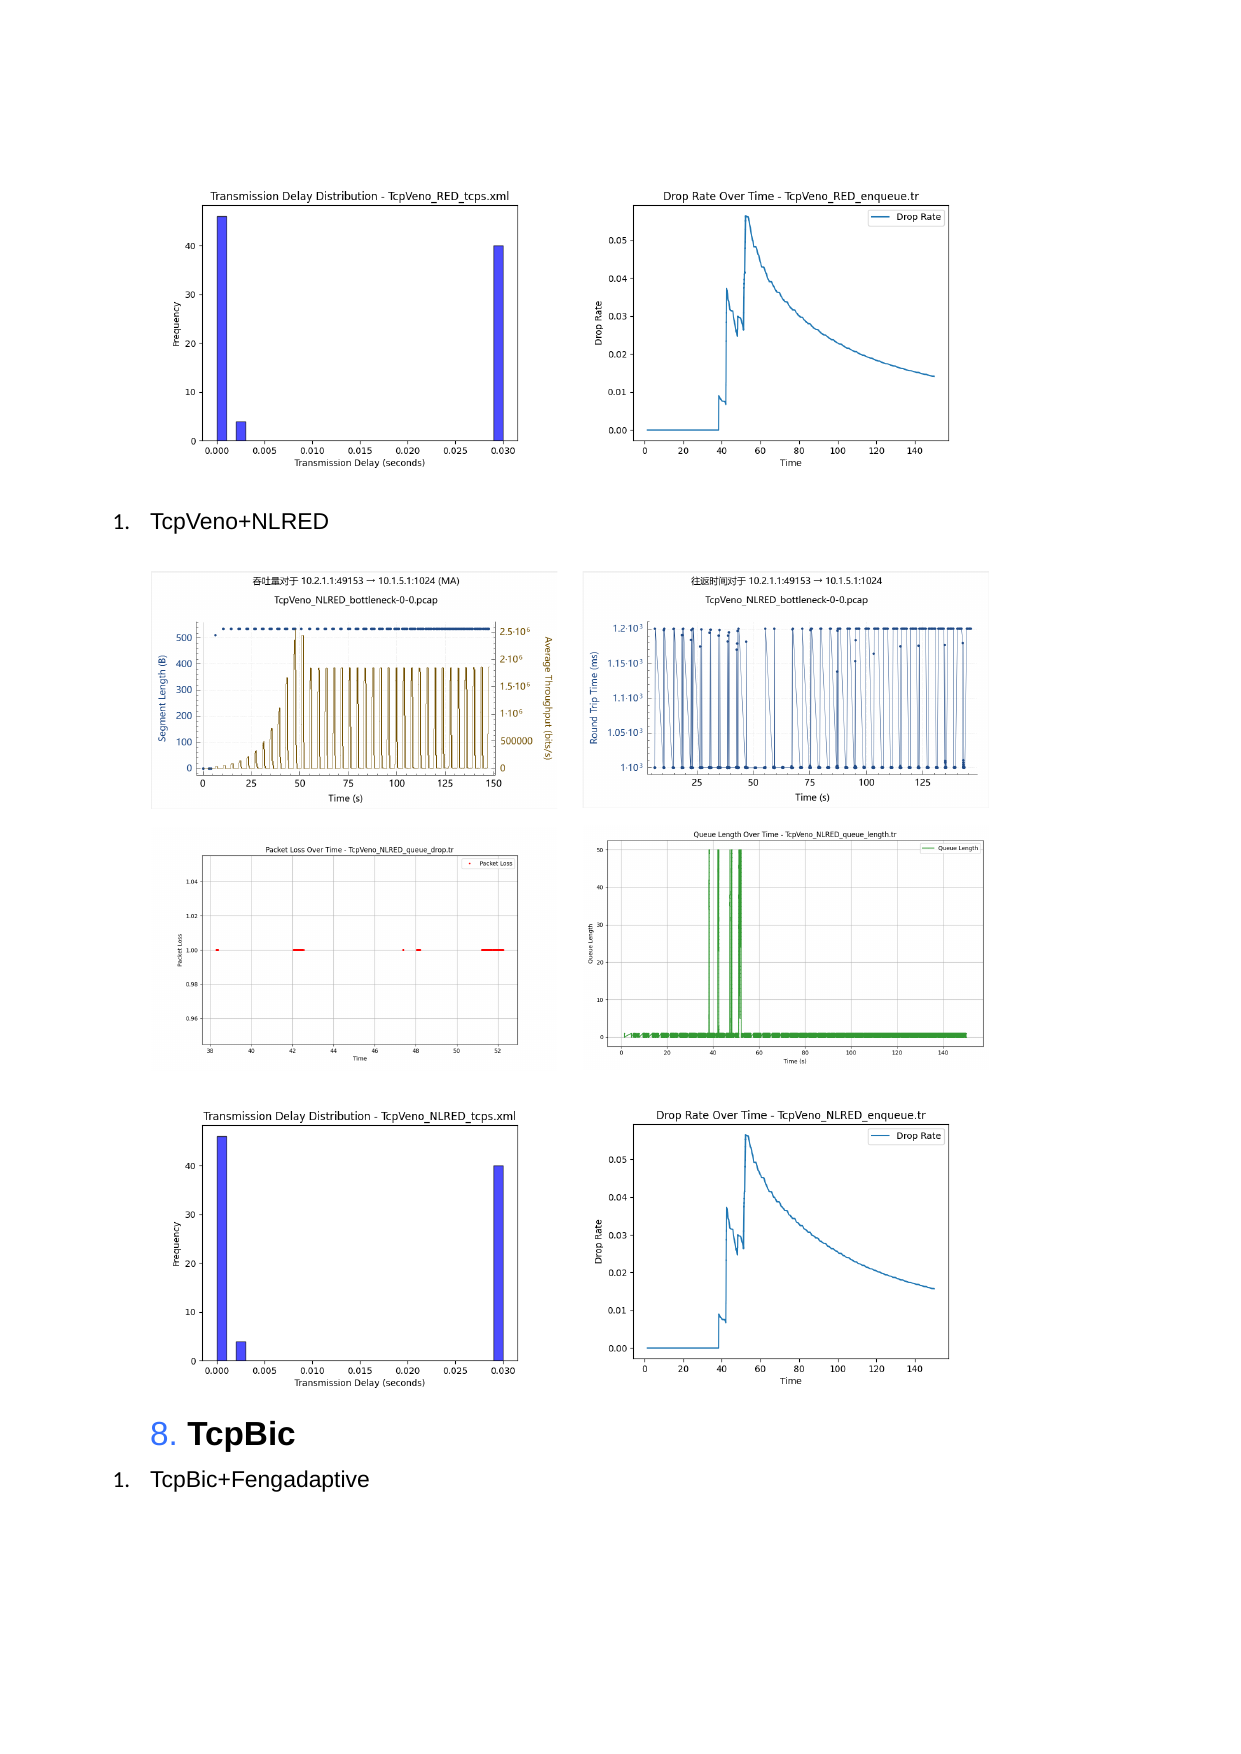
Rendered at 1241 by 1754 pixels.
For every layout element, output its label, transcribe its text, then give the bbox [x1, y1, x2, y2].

list TcpBic+Fengadaptive [112, 1465, 1090, 1493]
picture [582, 571, 989, 808]
table_header [570, 150, 1001, 494]
picture [151, 827, 558, 1071]
picture [582, 1087, 989, 1392]
picture [582, 825, 989, 1070]
table_header [139, 150, 570, 494]
picture [151, 1088, 558, 1394]
picture [582, 168, 989, 474]
table_header [570, 553, 1001, 1414]
picture [151, 571, 558, 809]
table_header [139, 553, 570, 1414]
list TcpVeno+NLRED [112, 507, 1090, 535]
picture [151, 168, 558, 474]
